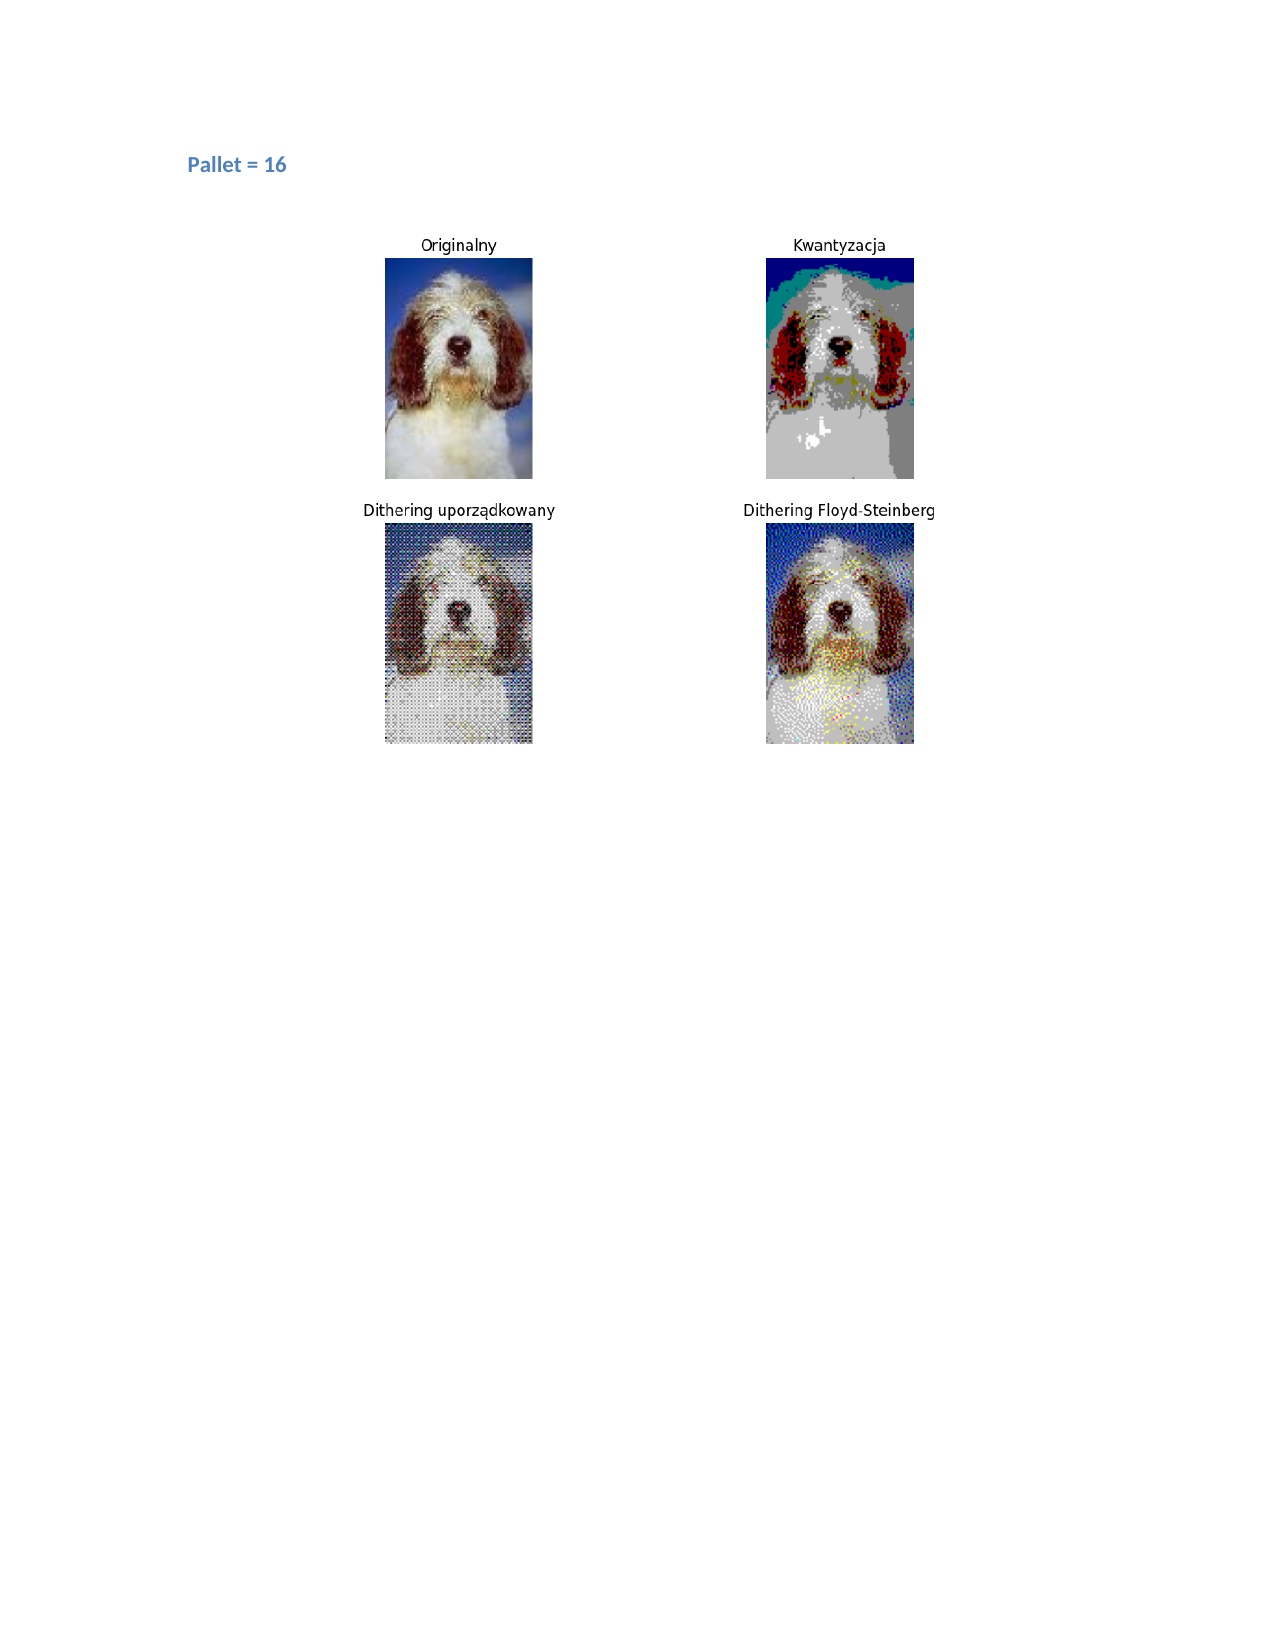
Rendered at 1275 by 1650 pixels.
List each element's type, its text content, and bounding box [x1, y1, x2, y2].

picture [187, 182, 1088, 813]
subtitle Pallet = 16 [187, 150, 1087, 178]
